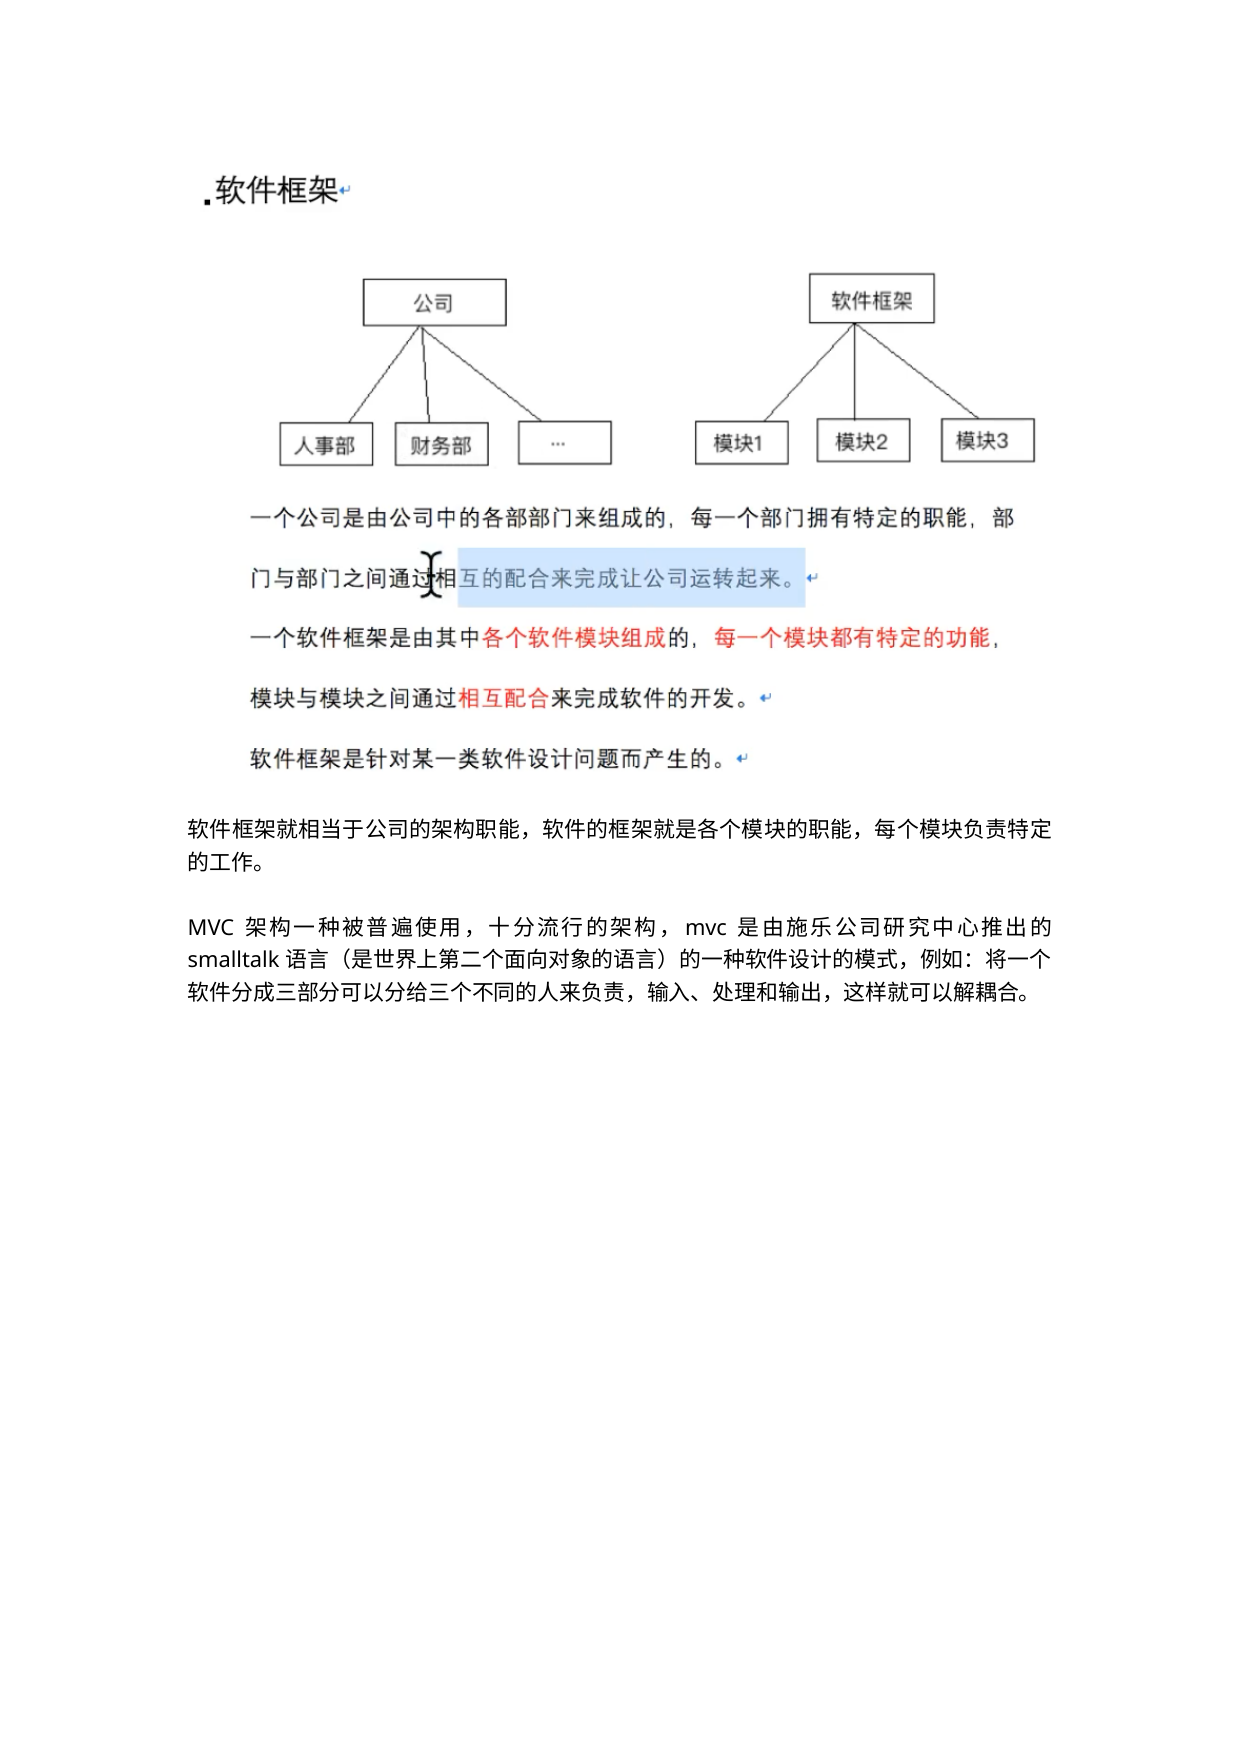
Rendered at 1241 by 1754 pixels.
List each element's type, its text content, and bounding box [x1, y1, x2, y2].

text MVC 架构一种被普遍使用，十分流行的架构，mvc 是由施乐公司研究中心推出的 smalltalk 语言（是世界上第二个面向对象的语言）的一种软件设计的模式，例如：将一个软件分成三部分可以分给三个不同的人来负责，输入、处理和输出，这样就可以解耦合。 [187, 909, 1053, 1007]
picture [187, 162, 1053, 785]
text 软件框架就相当于公司的架构职能，软件的框架就是各个模块的职能，每个模块负责特定的工作。 [187, 812, 1053, 877]
